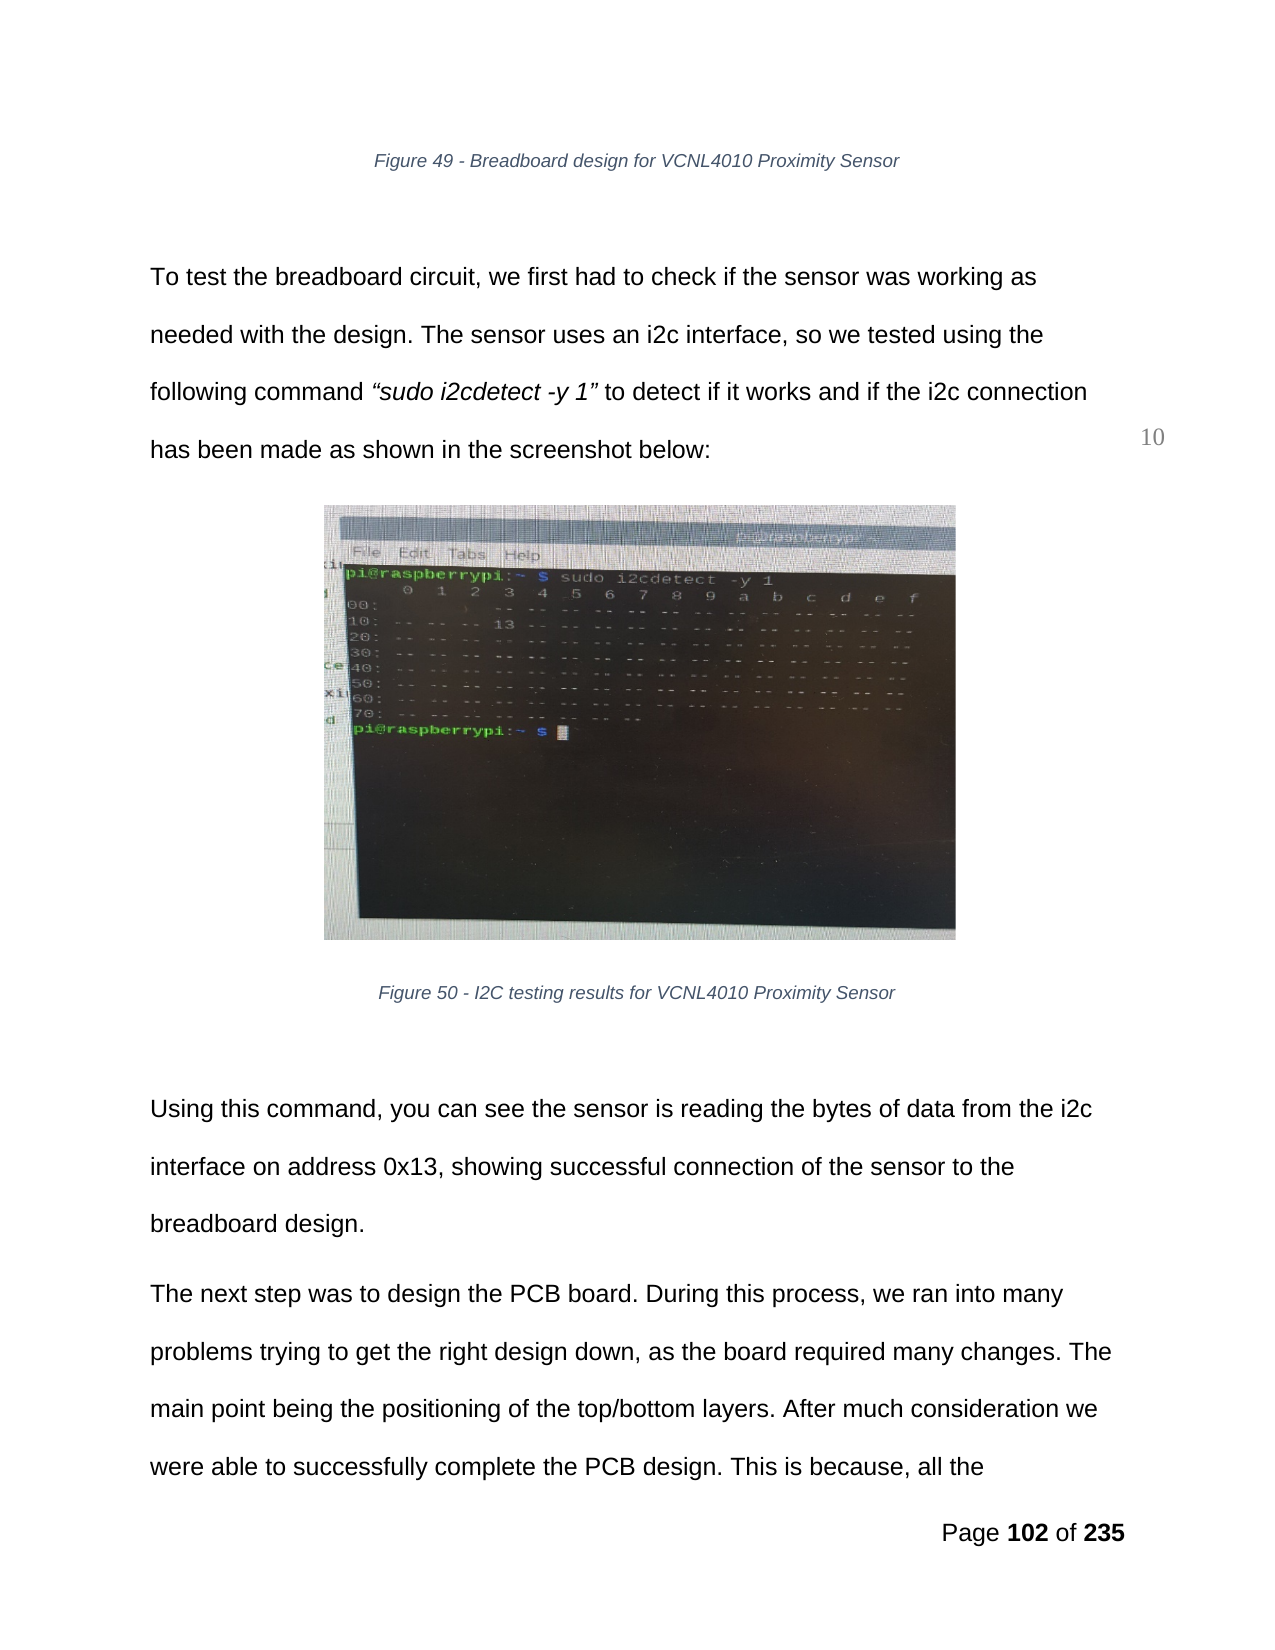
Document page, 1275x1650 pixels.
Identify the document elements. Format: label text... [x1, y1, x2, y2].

picture [324, 505, 956, 940]
text Figure 50 - I2C testing results for VCNL4010 Proximity Sensor [150, 982, 1125, 1003]
text Using this command, you can see the sensor is reading the bytes of data from the i2c interface on address 0x13, showing successful connection of the sensor to the breadboard design. [150, 1094, 1125, 1238]
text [150, 1279, 1125, 1480]
text To test the breadboard circuit, we first had to check if the sensor was working as needed with the design. The sensor uses an i2c interface, so we tested using the following command “sudo i2cdetect -y 1” to detect if it works and if the i2c connection has been made as shown in the screenshot below: [150, 262, 1125, 464]
text Figure 49 - Breadboard design for VCNL4010 Proximity Sensor [150, 150, 1125, 172]
